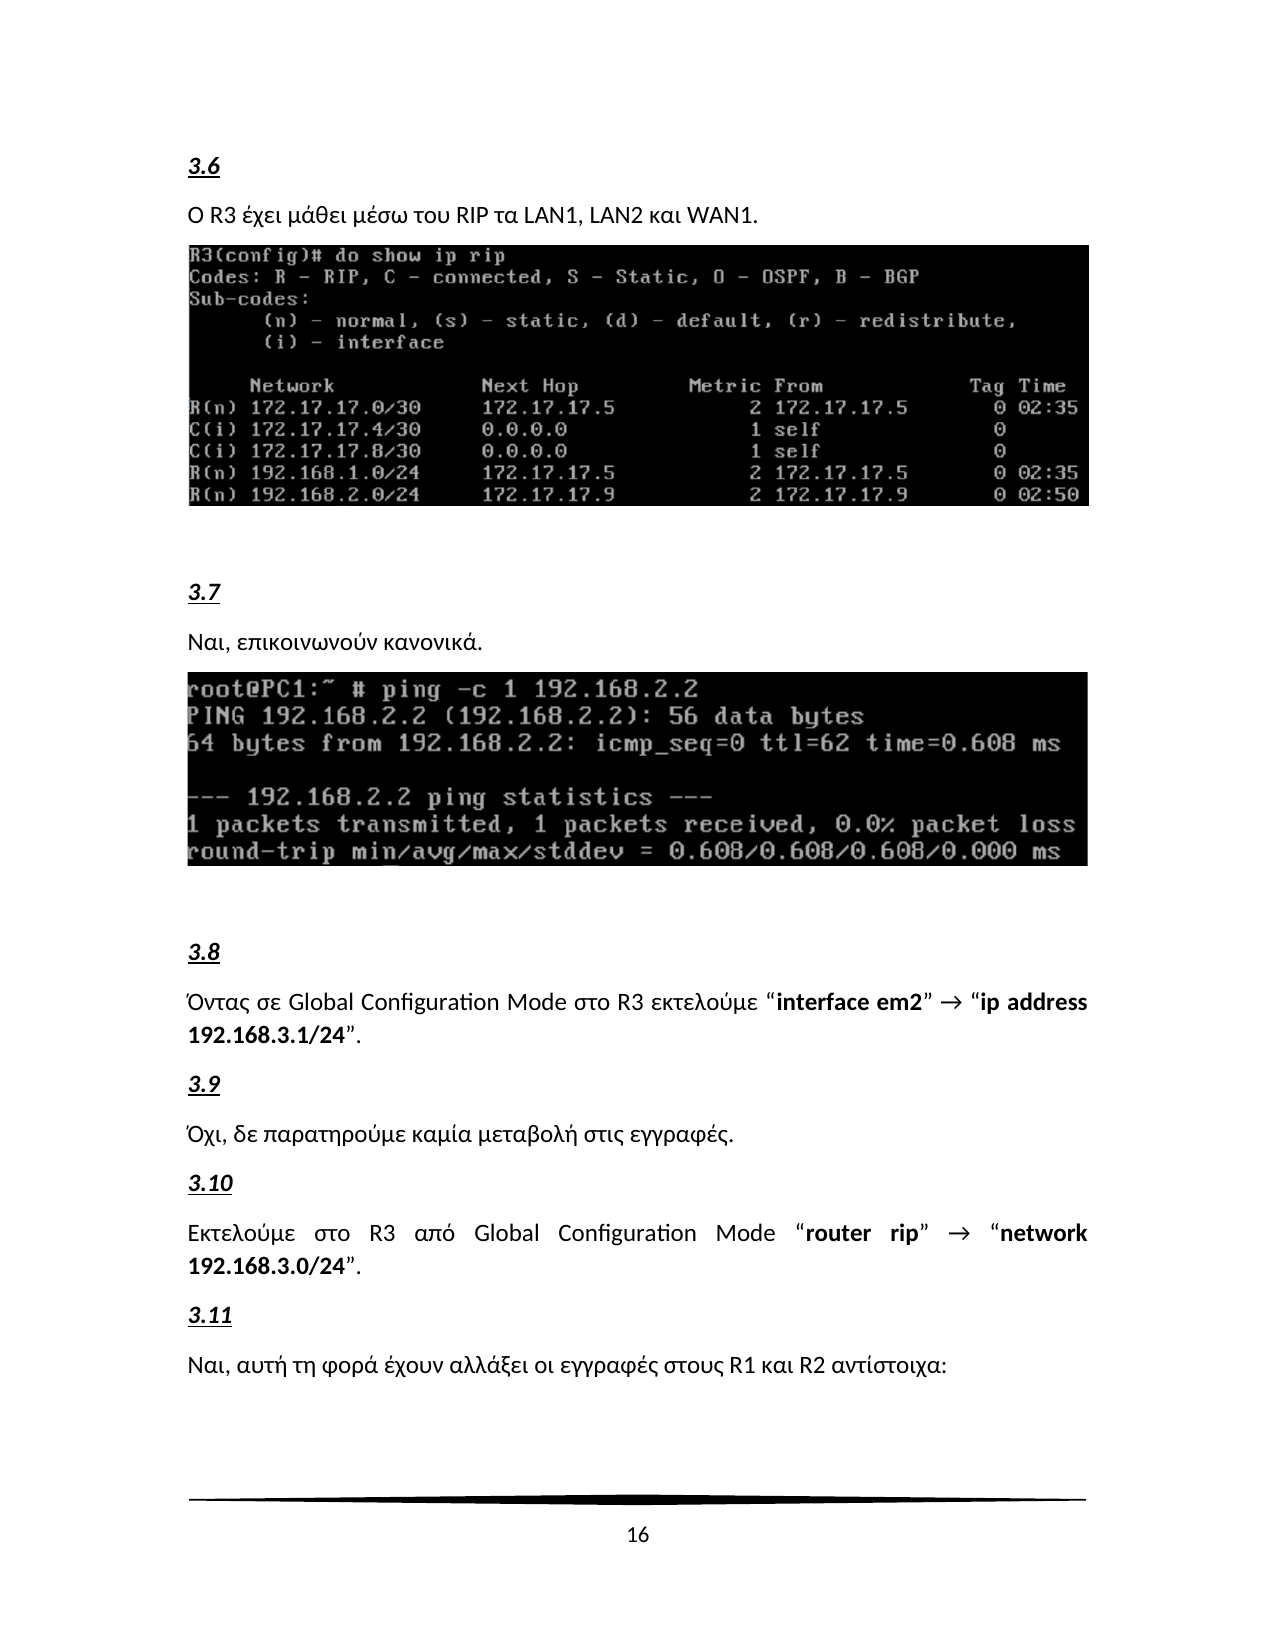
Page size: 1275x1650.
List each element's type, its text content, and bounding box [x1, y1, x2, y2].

text Ναι, αυτή τη φορά έχουν αλλάξει οι εγγραφές στους R1 και R2 αντίστοιχα: [187, 1349, 1087, 1380]
text 3.8 [187, 936, 1087, 967]
text 3.11 [187, 1300, 1087, 1330]
text Όντας σε Global Configuration Mode στο R3 εκτελούμε “interface em2” → “ip address 192.168.3.1/24”. [187, 986, 1087, 1049]
text O R3 έχει μάθει μέσω του RIP τα LAN1, LAN2 και WAN1. [187, 199, 1087, 230]
text 3.10 [187, 1168, 1087, 1198]
picture [187, 672, 1088, 866]
text Όχι, δε παρατηρούμε καμία μεταβολή στις εγγραφές. [187, 1118, 1087, 1148]
text 3.7 [187, 576, 1087, 607]
text Ναι, επικοινωνούν κανονικά. [187, 626, 1087, 657]
picture [188, 245, 1089, 506]
text 3.6 [187, 150, 1087, 181]
text 3.9 [187, 1068, 1087, 1099]
text Εκτελούμε στο R3 από Global Configuration Mode “router rip” → “network 192.168.3.0/24”. [187, 1217, 1087, 1281]
